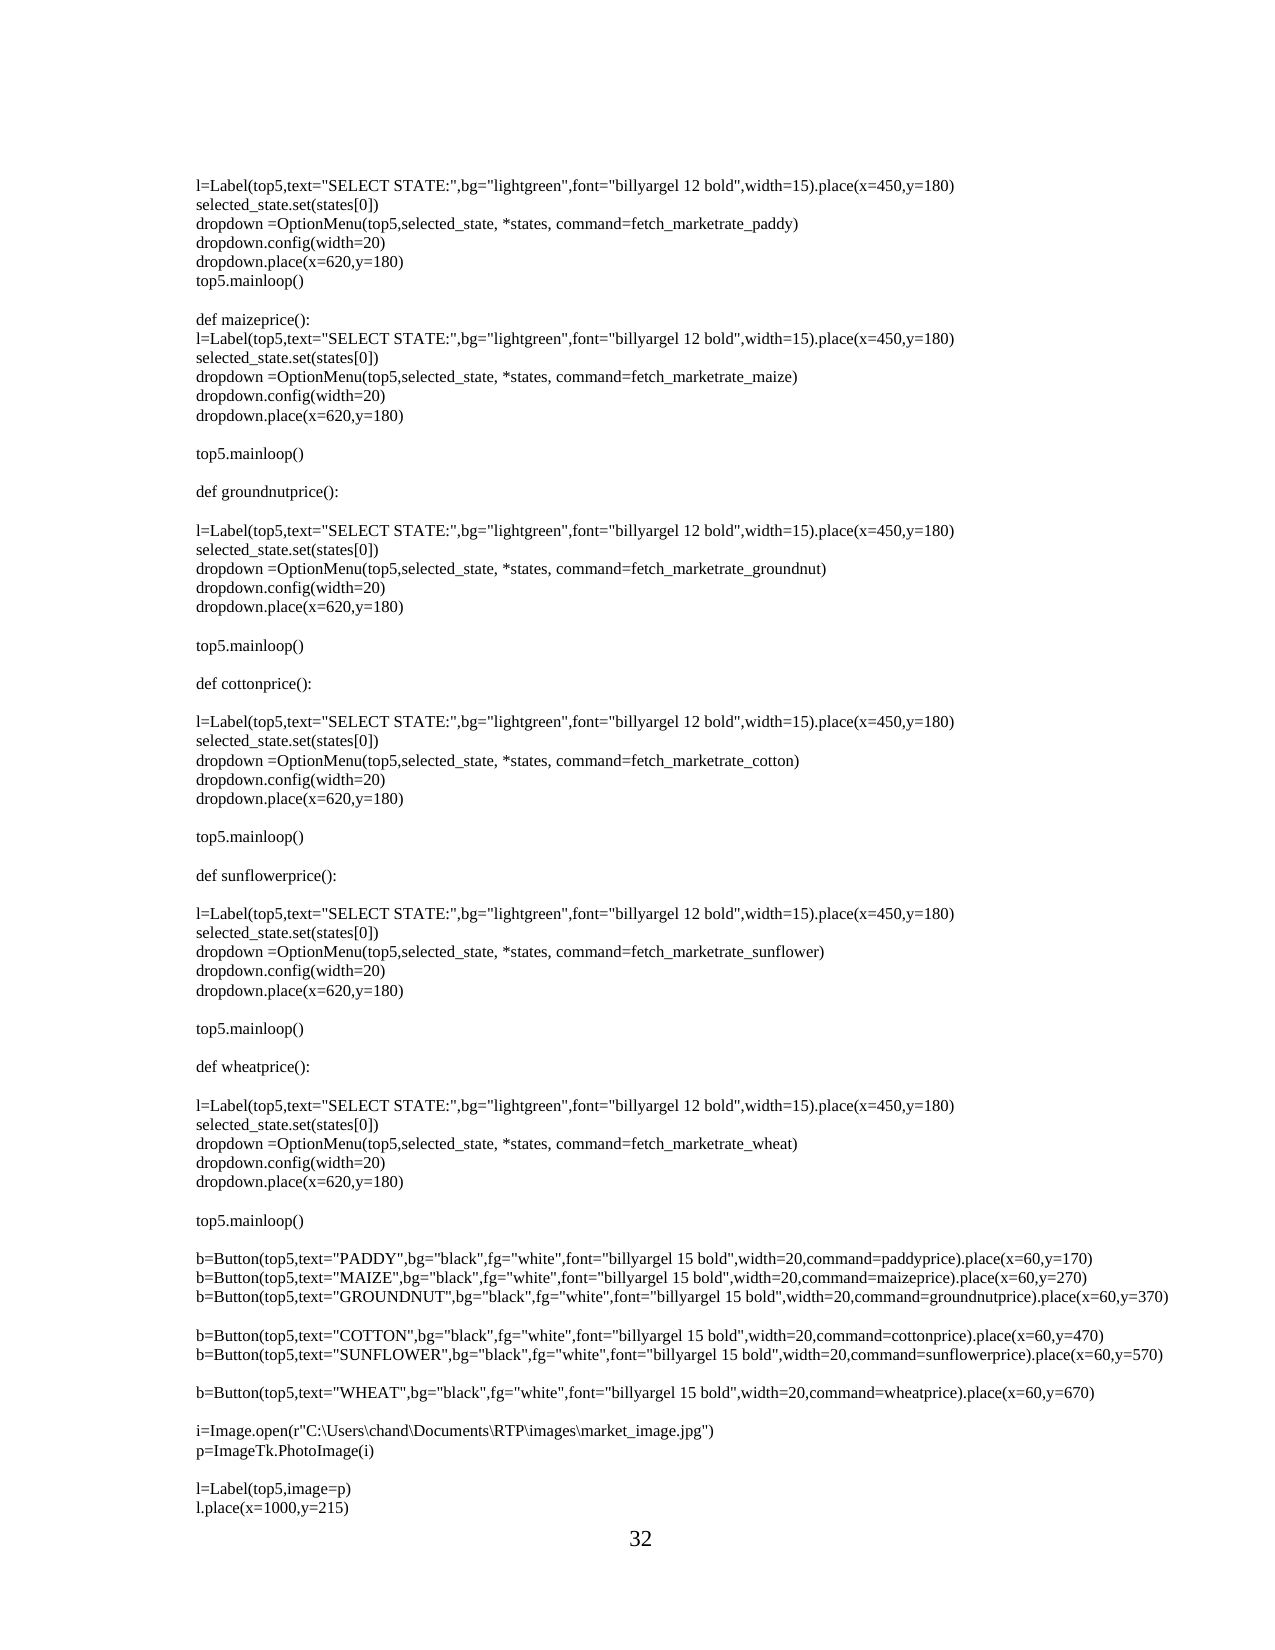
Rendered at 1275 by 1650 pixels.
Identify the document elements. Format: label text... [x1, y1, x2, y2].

text selected_state.set(states[0]) [196, 731, 1235, 750]
text top5.mainloop() [196, 1210, 1235, 1229]
text i=Image.open(r"C:\Users\chand\Documents\RTP\images\market_image.jpg") [196, 1421, 1235, 1440]
text dropdown.place(x=620,y=180) [196, 597, 1235, 616]
text dropdown =OptionMenu(top5,selected_state, *states, command=fetch_marketrate_paddy) [196, 214, 1235, 233]
text dropdown.config(width=20) [196, 386, 1235, 405]
text l=Label(top5,text="SELECT STATE:",bg="lightgreen",font="billyargel 12 bold",width=15).place(x=450,y=180) [196, 1095, 1235, 1114]
text dropdown.config(width=20) [196, 769, 1235, 789]
text selected_state.set(states[0]) [196, 194, 1235, 214]
text dropdown.config(width=20) [196, 233, 1235, 252]
text l=Label(top5,text="SELECT STATE:",bg="lightgreen",font="billyargel 12 bold",width=15).place(x=450,y=180) [196, 329, 1235, 348]
text top5.mainloop() [196, 827, 1235, 846]
text p=ImageTk.PhotoImage(i) [196, 1440, 1235, 1459]
text selected_state.set(states[0]) [196, 923, 1235, 942]
text dropdown.config(width=20) [196, 1153, 1235, 1172]
text def sunflowerprice(): [196, 865, 1235, 884]
text def groundnutprice(): [196, 482, 1235, 501]
text def maizeprice(): [196, 309, 1235, 329]
text selected_state.set(states[0]) [196, 539, 1235, 559]
text dropdown.place(x=620,y=180) [196, 252, 1235, 271]
text b=Button(top5,text="SUNFLOWER",bg="black",fg="white",font="billyargel 15 bold",width=20,command=sunflowerprice).place(x=60,y=570) [196, 1344, 1235, 1364]
text b=Button(top5,text="WHEAT",bg="black",fg="white",font="billyargel 15 bold",width=20,command=wheatprice).place(x=60,y=670) [196, 1383, 1235, 1402]
text b=Button(top5,text="MAIZE",bg="black",fg="white",font="billyargel 15 bold",width=20,command=maizeprice).place(x=60,y=270) [196, 1268, 1235, 1287]
text dropdown.config(width=20) [196, 961, 1235, 980]
text dropdown =OptionMenu(top5,selected_state, *states, command=fetch_marketrate_sunflower) [196, 942, 1235, 961]
text def wheatprice(): [196, 1057, 1235, 1076]
text top5.mainloop() [196, 444, 1235, 463]
text l=Label(top5,text="SELECT STATE:",bg="lightgreen",font="billyargel 12 bold",width=15).place(x=450,y=180) [196, 175, 1235, 194]
text dropdown =OptionMenu(top5,selected_state, *states, command=fetch_marketrate_cotton) [196, 750, 1235, 769]
text l=Label(top5,text="SELECT STATE:",bg="lightgreen",font="billyargel 12 bold",width=15).place(x=450,y=180) [196, 712, 1235, 731]
text dropdown =OptionMenu(top5,selected_state, *states, command=fetch_marketrate_groundnut) [196, 559, 1235, 578]
text l=Label(top5,text="SELECT STATE:",bg="lightgreen",font="billyargel 12 bold",width=15).place(x=450,y=180) [196, 520, 1235, 539]
text top5.mainloop() [196, 635, 1235, 654]
text dropdown =OptionMenu(top5,selected_state, *states, command=fetch_marketrate_maize) [196, 367, 1235, 386]
text selected_state.set(states[0]) [196, 348, 1235, 367]
text top5.mainloop() [196, 271, 1235, 290]
text dropdown.place(x=620,y=180) [196, 980, 1235, 999]
text dropdown.place(x=620,y=180) [196, 405, 1235, 424]
text b=Button(top5,text="GROUNDNUT",bg="black",fg="white",font="billyargel 15 bold",width=20,command=groundnutprice).place(x=60,y=370) [196, 1287, 1235, 1306]
text b=Button(top5,text="PADDY",bg="black",fg="white",font="billyargel 15 bold",width=20,command=paddyprice).place(x=60,y=170) [196, 1249, 1235, 1268]
text top5.mainloop() [196, 1019, 1235, 1038]
text l=Label(top5,text="SELECT STATE:",bg="lightgreen",font="billyargel 12 bold",width=15).place(x=450,y=180) [196, 904, 1235, 923]
text l.place(x=1000,y=215) [196, 1498, 1235, 1517]
text b=Button(top5,text="COTTON",bg="black",fg="white",font="billyargel 15 bold",width=20,command=cottonprice).place(x=60,y=470) [196, 1325, 1235, 1344]
text l=Label(top5,image=p) [196, 1479, 1235, 1498]
text dropdown.place(x=620,y=180) [196, 1172, 1235, 1191]
text selected_state.set(states[0]) [196, 1114, 1235, 1134]
text dropdown.place(x=620,y=180) [196, 789, 1235, 808]
text dropdown.config(width=20) [196, 578, 1235, 597]
text dropdown =OptionMenu(top5,selected_state, *states, command=fetch_marketrate_wheat) [196, 1134, 1235, 1153]
text def cottonprice(): [196, 674, 1235, 693]
